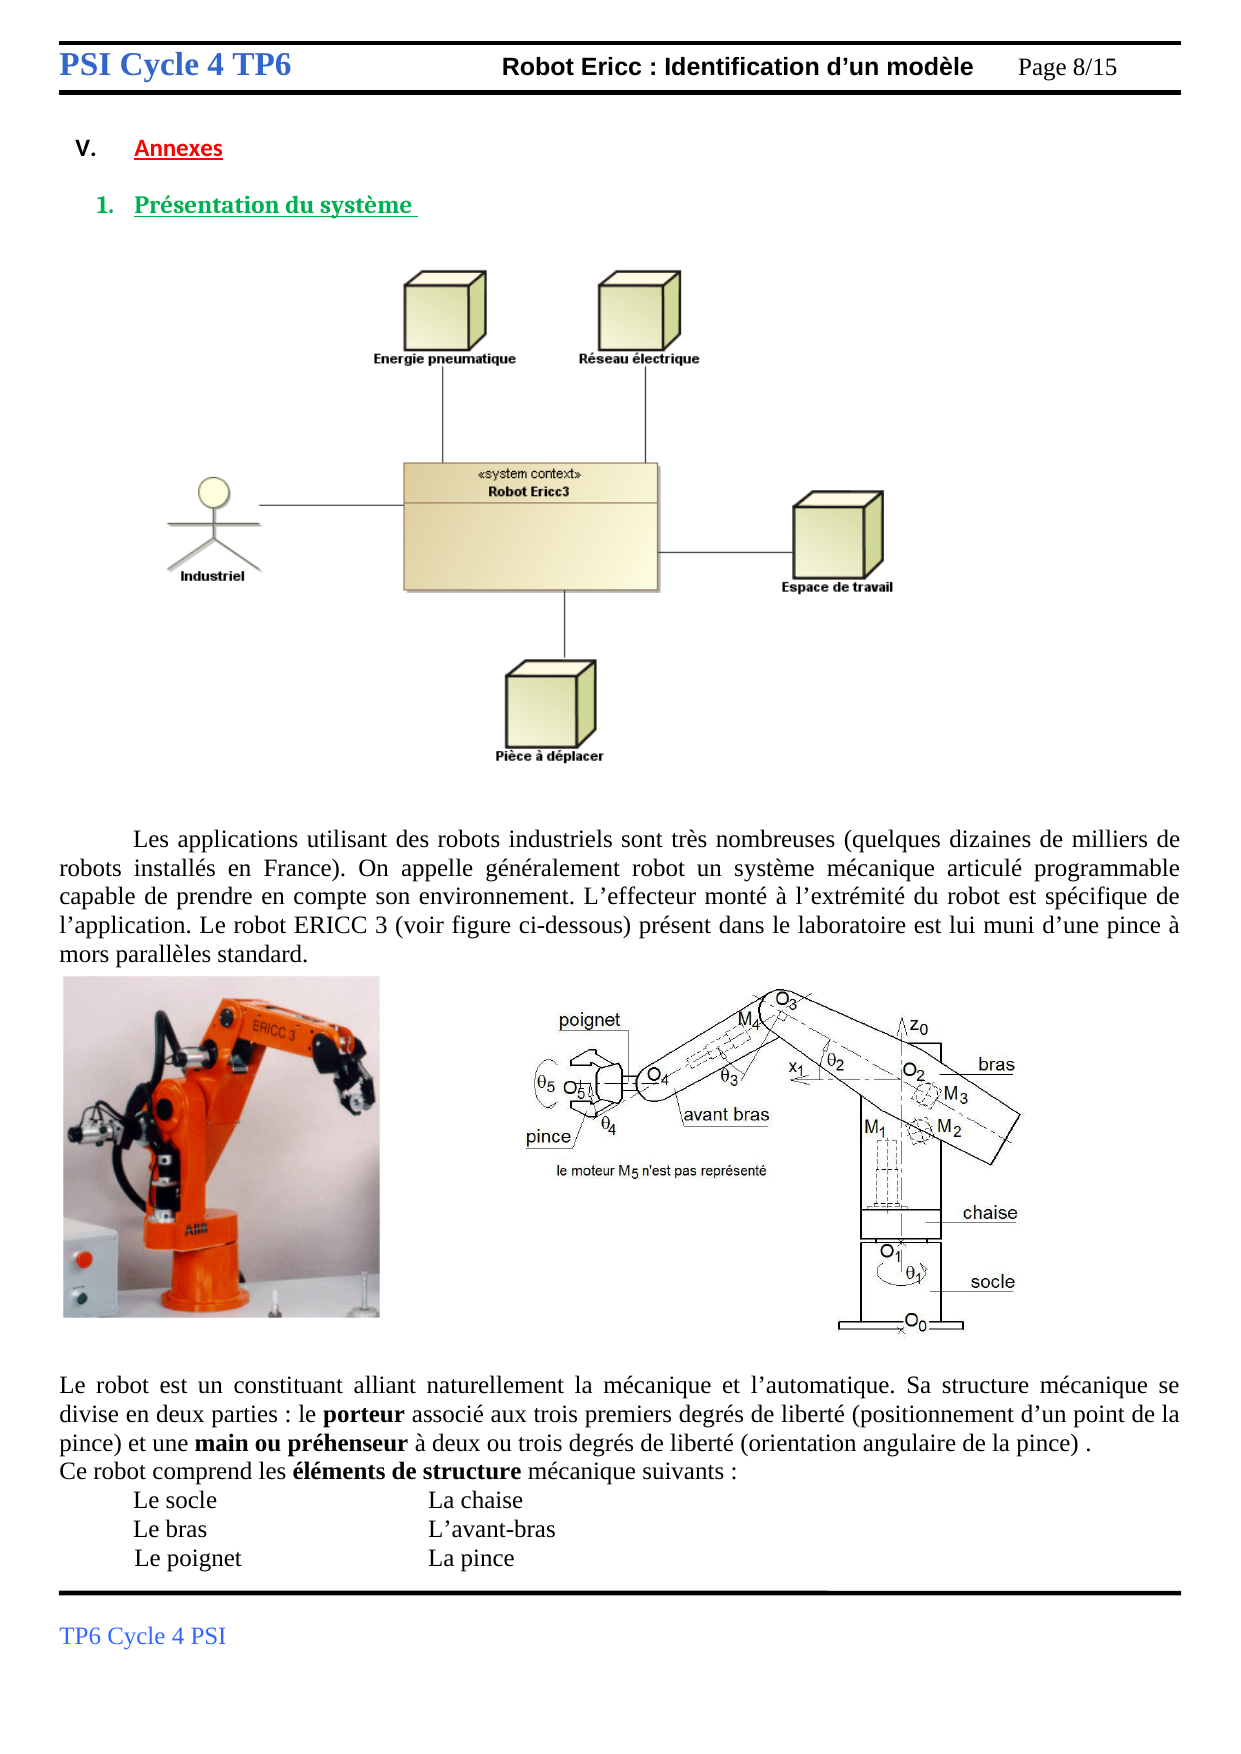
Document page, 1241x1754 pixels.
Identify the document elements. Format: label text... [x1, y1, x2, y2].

text Les applications utilisant des robots industriels sont très nombreuses (quelques dizaines de milliers de robots installés en France). On appelle généralement robot un système mécanique articulé programmable capable de prendre en compte son environnement. L’effecteur monté à l’extrémité du robot est spécifique de l’application. Le robot ERICC 3 (voir figure ci-dessous) présent dans le laboratoire est lui muni d’une pince à mors parallèles standard. [59, 824, 1181, 968]
list Annexes [97, 132, 1181, 163]
text Le poignet La pince [59, 1543, 1181, 1571]
list Présentation du système [97, 191, 1181, 220]
picture [58, 971, 385, 1323]
text Le robot est un constituant alliant naturellement la mécanique et l’automatique. Sa structure mécanique se divise en deux parties : le porteur associé aux trois premiers degrés de liberté (positionnement d’un point de la pince) et une main ou préhenseur à deux ou trois degrés de liberté (orientation angulaire de la pince) . [59, 1370, 1181, 1456]
text Le bras L’avant-bras [59, 1514, 1181, 1543]
picture [514, 972, 1029, 1339]
text Ce robot comprend les éléments de structure mécanique suivants : [59, 1456, 1181, 1485]
picture [127, 247, 937, 769]
text Le socle La chaise [59, 1485, 1181, 1514]
